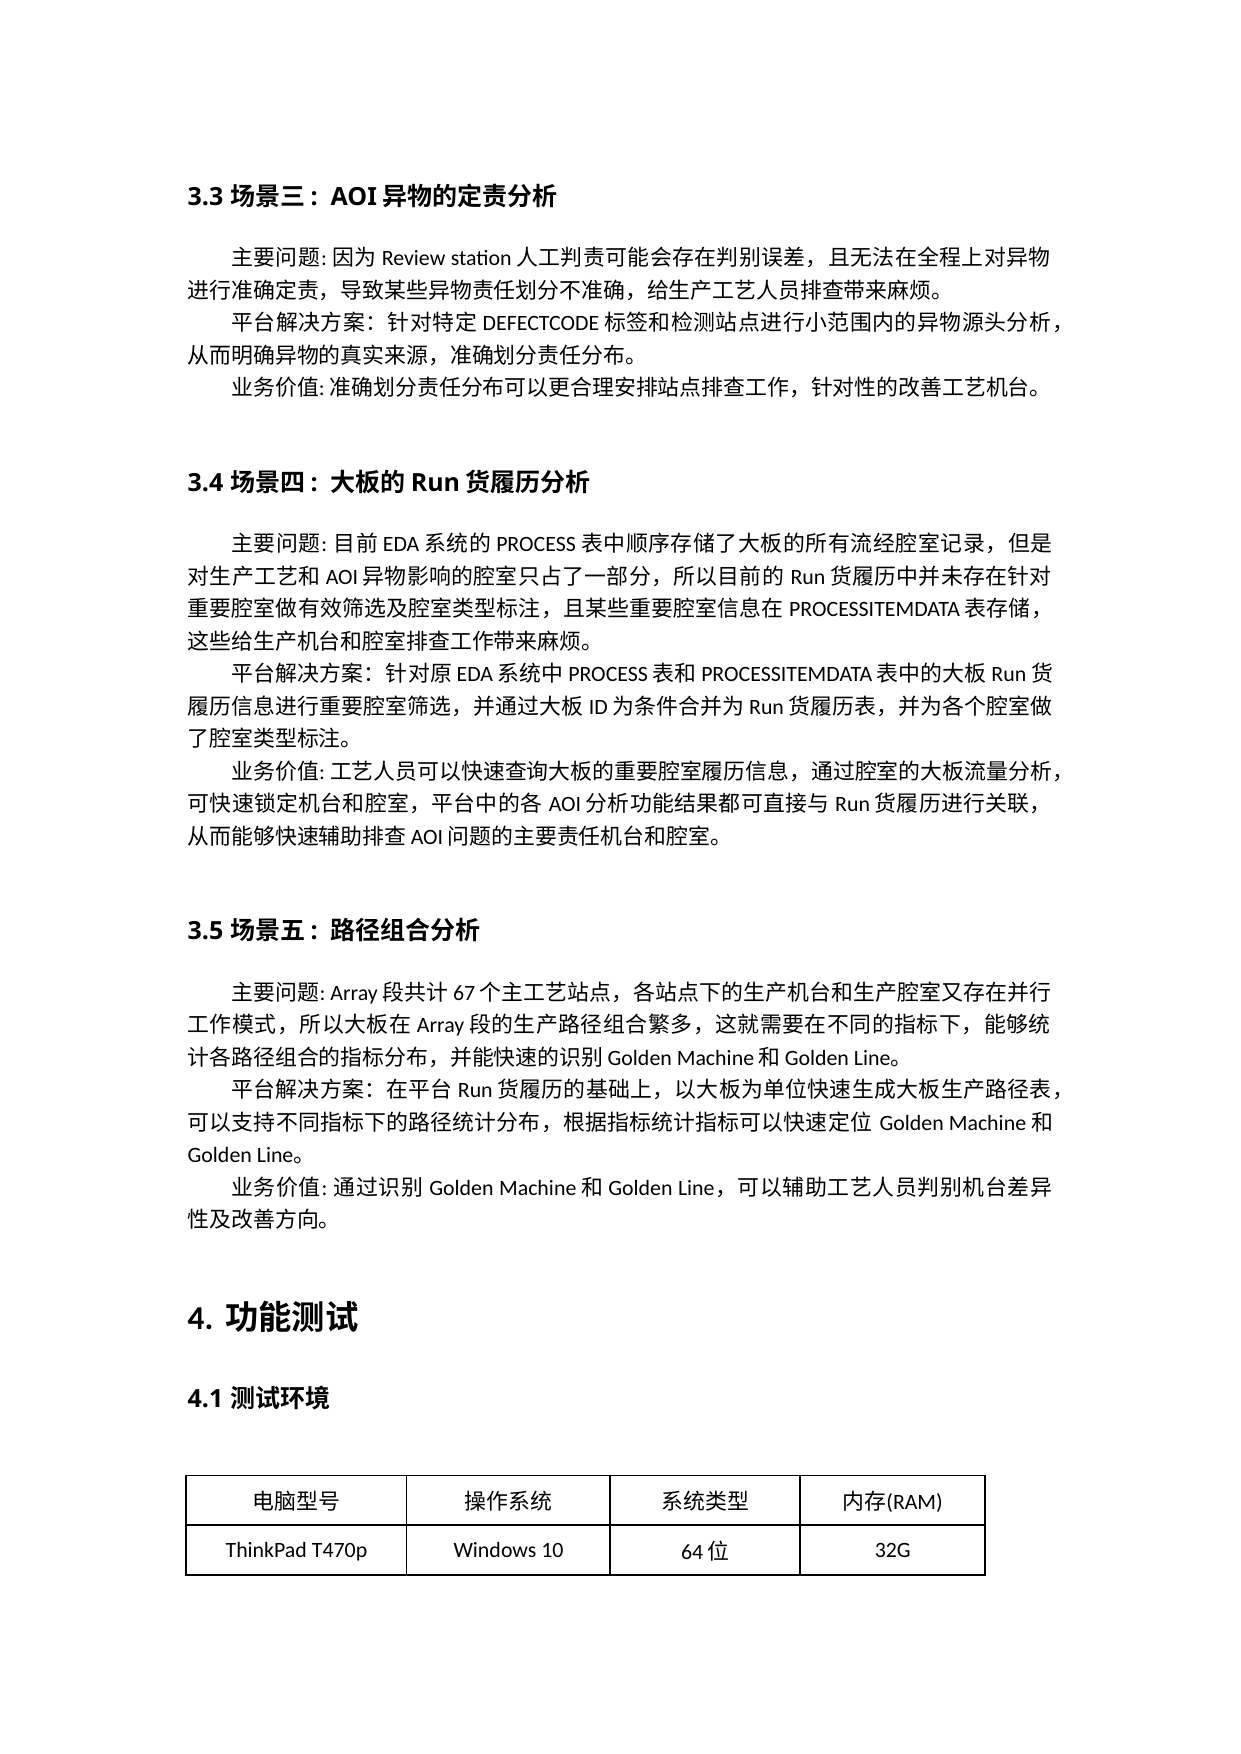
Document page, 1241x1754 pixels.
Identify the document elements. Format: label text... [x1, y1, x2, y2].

text 业务价值: 工艺人员可以快速查询大板的重要腔室履历信息，通过腔室的大板流量分析，可快速锁定机台和腔室，平台中的各AOI分析功能结果都可直接与Run货履历进行关联，从而能够快速辅助排查AOI问题的主要责任机台和腔室。 [187, 753, 1053, 851]
text 平台解决方案：针对原EDA系统中PROCESS表和PROCESSITEMDATA表中的大板Run货履历信息进行重要腔室筛选，并通过大板ID为条件合并为Run货履历表，并为各个腔室做了腔室类型标注。 [187, 656, 1053, 753]
text 主要问题: 因为Review station人工判责可能会存在判别误差，且无法在全程上对异物进行准确定责，导致某些异物责任划分不准确，给生产工艺人员排查带来麻烦。 [187, 240, 1053, 305]
table_cell Windows 10 [407, 1526, 609, 1574]
text 主要问题: Array段共计67个主工艺站点，各站点下的生产机台和生产腔室又存在并行工作模式，所以大板在Array段的生产路径组合繁多，这就需要在不同的指标下，能够统计各路径组合的指标分布，并能快速的识别Golden Machine和Golden Line。 [187, 974, 1053, 1072]
text 业务价值: 准确划分责任分布可以更合理安排站点排查工作，针对性的改善工艺机台。 [187, 370, 1053, 402]
table_cell 32G [801, 1526, 984, 1574]
subtitle 功能测试 [187, 1283, 1053, 1348]
table_header 电脑型号 [187, 1476, 406, 1524]
subtitle 3.4 场景四 : 大板的Run货履历分析 [187, 448, 1053, 513]
table_header 内存(RAM) [801, 1476, 984, 1524]
table_header 系统类型 [611, 1476, 799, 1524]
text 业务价值: 通过识别 Golden Machine和Golden Line，可以辅助工艺人员判别机台差异性及改善方向。 [187, 1169, 1053, 1234]
table_cell 64位 [611, 1526, 799, 1574]
text 平台解决方案：针对特定DEFECTCODE标签和检测站点进行小范围内的异物源头分析，从而明确异物的真实来源，准确划分责任分布。 [187, 305, 1053, 370]
table_cell ThinkPad T470p [187, 1526, 406, 1574]
subtitle 3.5 场景五 : 路径组合分析 [187, 896, 1053, 961]
text 主要问题: 目前EDA系统的PROCESS表中顺序存储了大板的所有流经腔室记录，但是对生产工艺和AOI异物影响的腔室只占了一部分，所以目前的Run货履历中并未存在针对重要腔室做有效筛选及腔室类型标注，且某些重要腔室信息在PROCESSITEMDATA表存储，这些给生产机台和腔室排查工作带来麻烦。 [187, 526, 1053, 656]
text 平台解决方案：在平台Run货履历的基础上，以大板为单位快速生成大板生产路径表，可以支持不同指标下的路径统计分布，根据指标统计指标可以快速定位Golden Machine和Golden Line。 [187, 1072, 1053, 1169]
subtitle 3.3 场景三 : AOI异物的定责分析 [187, 162, 1053, 227]
table_header 操作系统 [407, 1476, 609, 1524]
subtitle 4.1 测试环境 [187, 1364, 1053, 1429]
